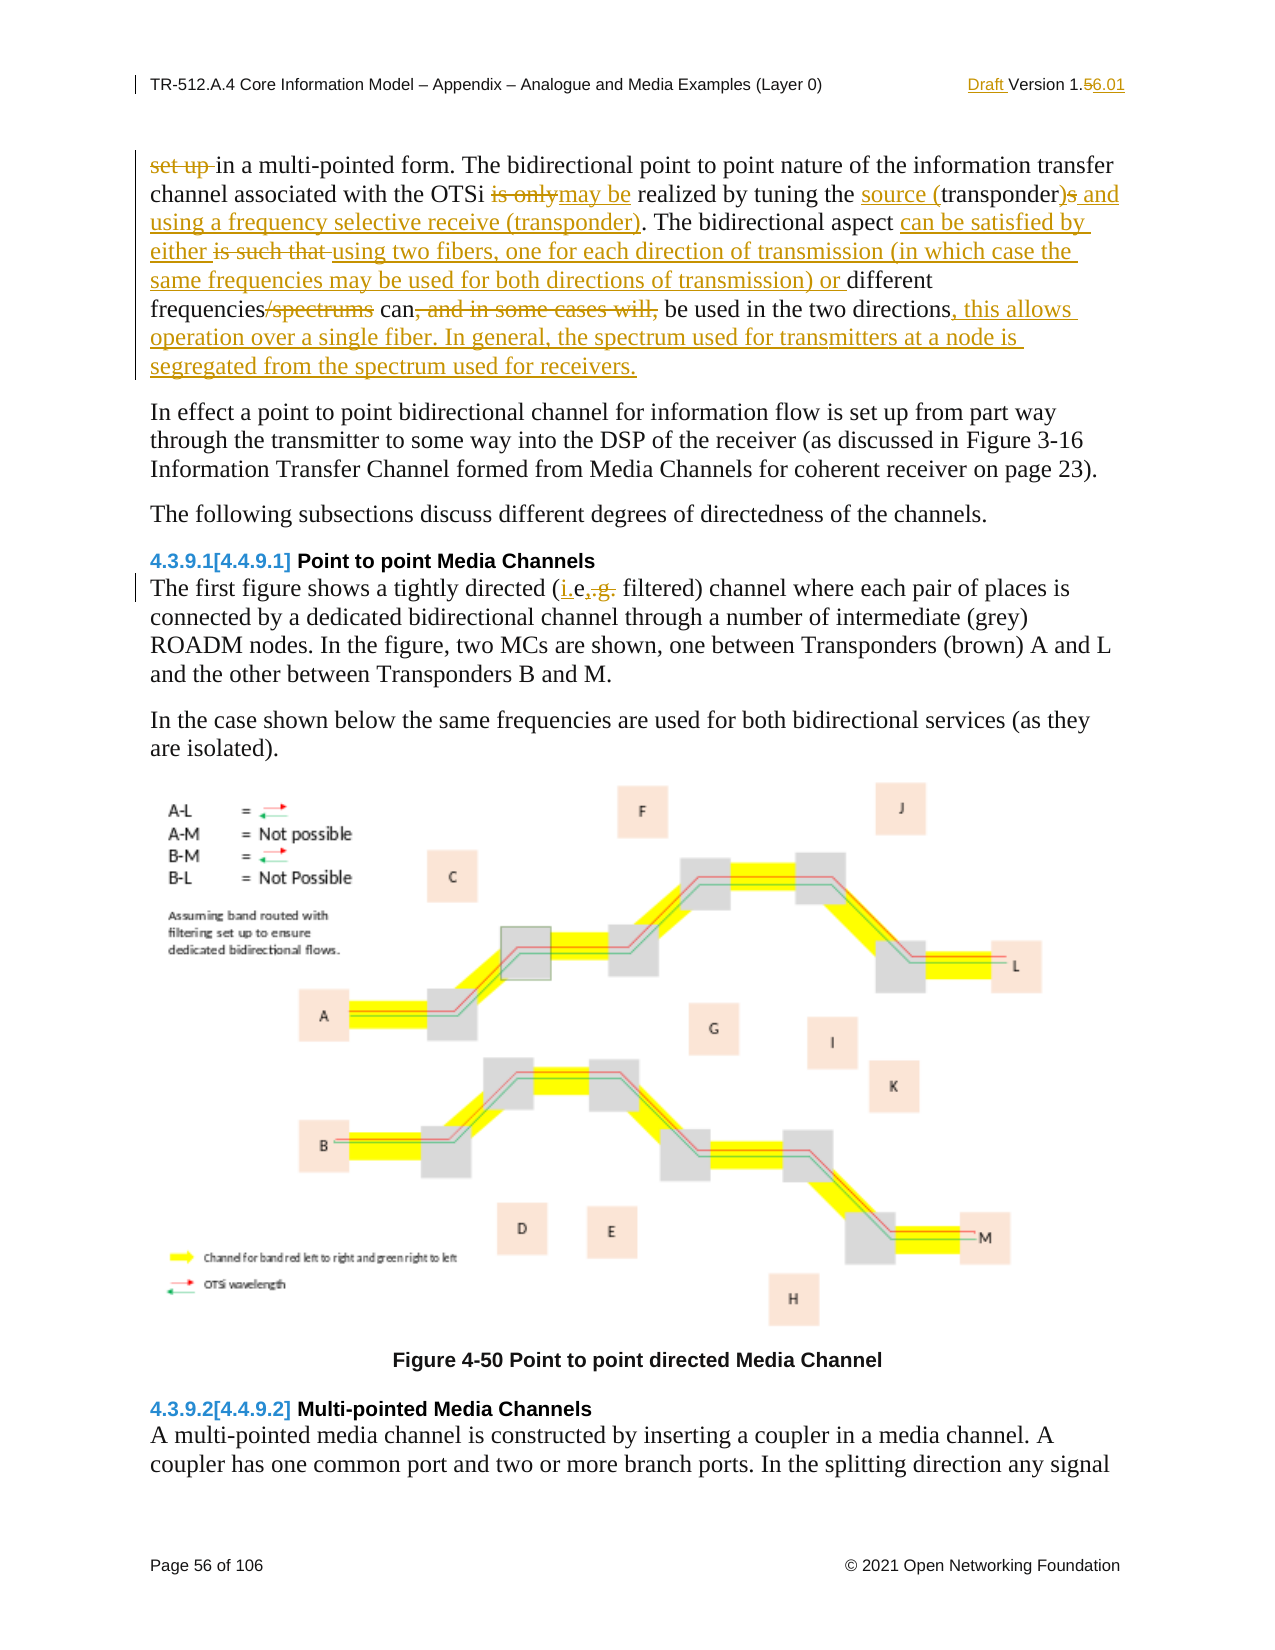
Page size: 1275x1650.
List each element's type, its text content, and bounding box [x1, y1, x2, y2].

subtitle Point to point Media Channels [150, 549, 1125, 573]
text In effect a point to point bidirectional channel for information flow is set up from part way through the transmitter to some way into the DSP of the receiver (as discussed in on page 23). [150, 397, 1125, 483]
subtitle Multi-pointed Media Channels [150, 1396, 1125, 1420]
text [150, 150, 1125, 380]
text In the case shown below the same frequencies are used for both bidirectional services (as they are isolated). [150, 705, 1125, 762]
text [150, 1420, 1125, 1478]
text The first figure shows a tightly directed (e filtered) channel where each pair of places is connected by a dedicated bidirectional channel through a number of intermediate (grey) ROADM nodes. In the figure, two MCs are shown, one between Transponders (brown) A and L and the other between Transponders B and M. [150, 573, 1125, 688]
text The following subsections discuss different degrees of directedness of the channels. [150, 499, 1125, 528]
